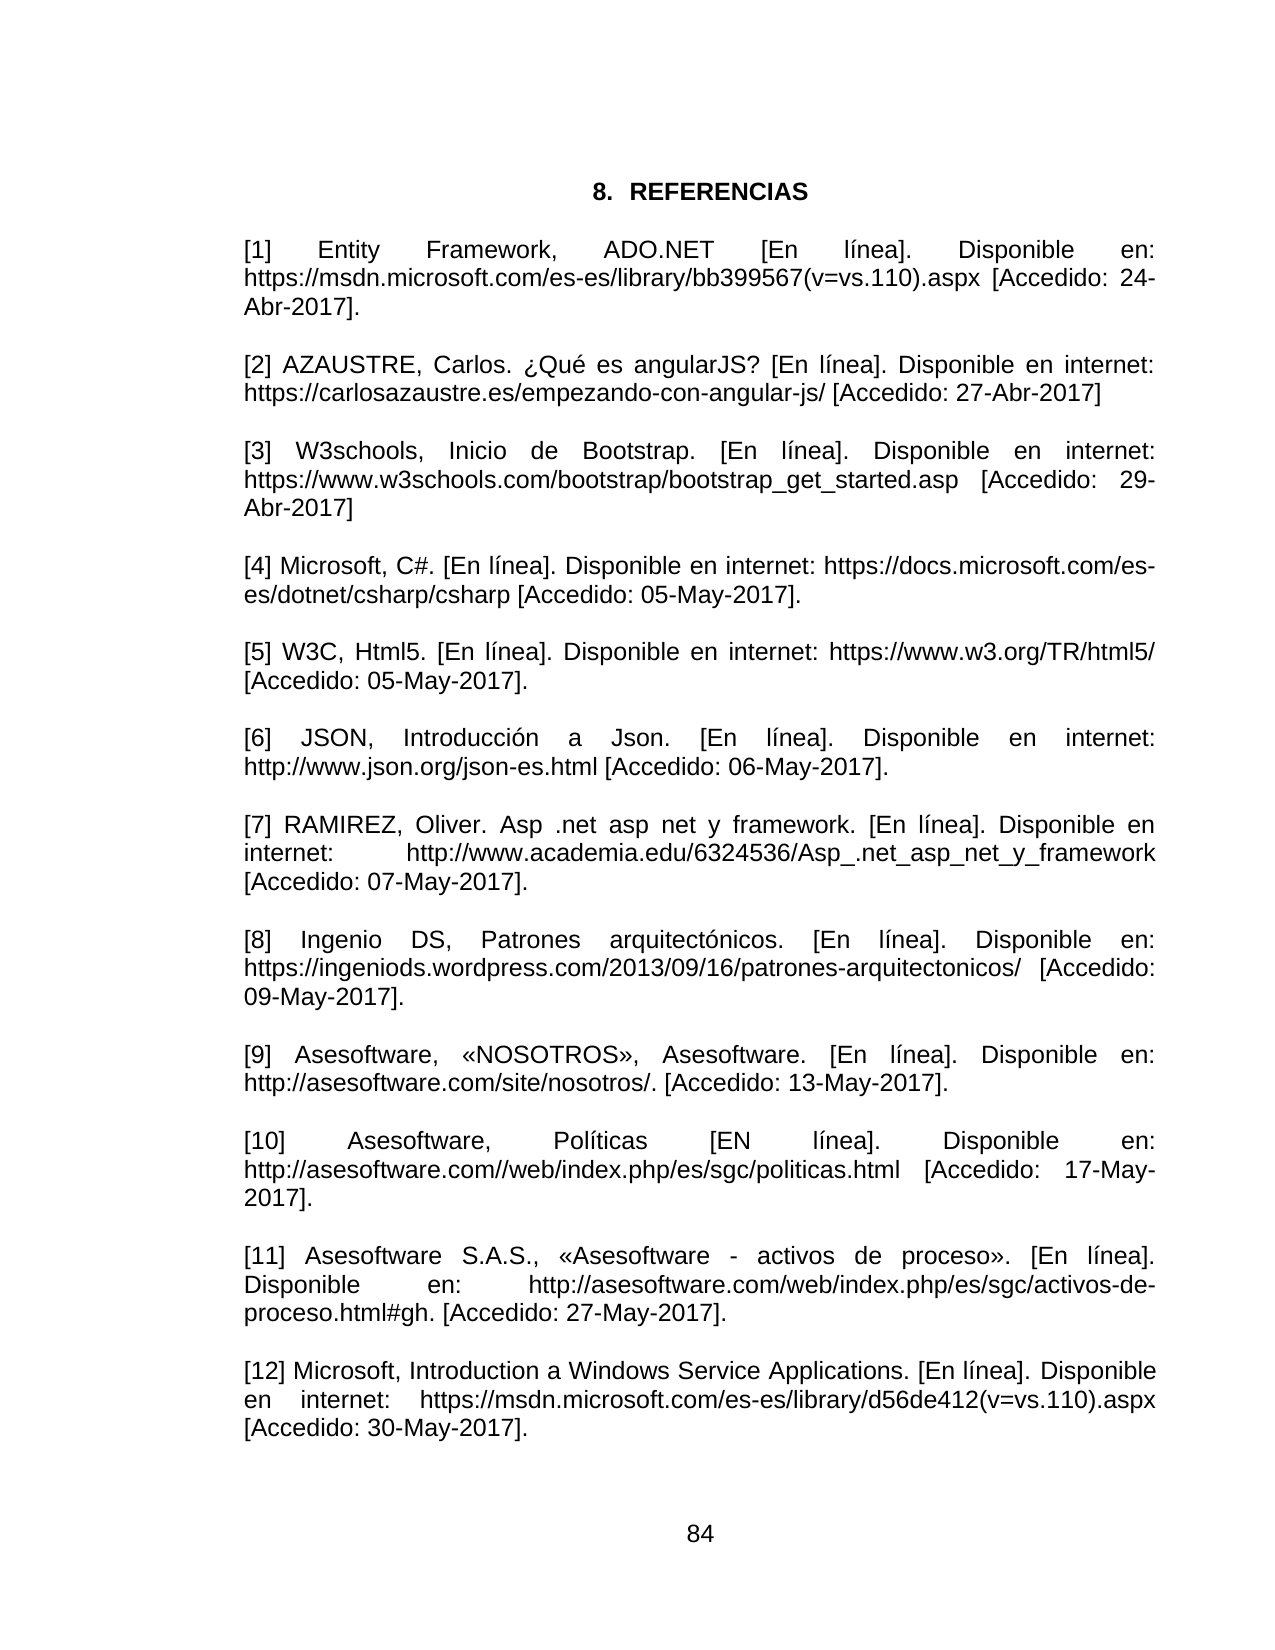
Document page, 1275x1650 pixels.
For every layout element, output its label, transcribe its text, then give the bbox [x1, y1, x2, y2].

text [1] Entity Framework, ADO.NET [En línea]. Disponible en: https://msdn.microsoft.com/es-es/library/bb399567(v=vs.110).aspx [Accedido: 24-Abr-2017]. [244, 235, 1157, 321]
text [2] AZAUSTRE, Carlos. ¿Qué es angularJS? [En línea]. Disponible en internet: https://carlosazaustre.es/empezando-con-angular-js/ [Accedido: 27-Abr-2017] [244, 350, 1157, 407]
text [5] W3C, Html5. [En línea]. Disponible en internet: https://www.w3.org/TR/html5/ [Accedido: 05-May-2017]. [244, 637, 1157, 695]
text [8] Ingenio DS, Patrones arquitectónicos. [En línea]. Disponible en: https://ingeniods.wordpress.com/2013/09/16/patrones-arquitectonicos/ [Accedido: 09-May-2017]. [244, 925, 1157, 1011]
text [9] Asesoftware, «NOSOTROS», Asesoftware. [En línea]. Disponible en: http://asesoftware.com/site/nosotros/. [Accedido: 13-May-2017]. [244, 1040, 1157, 1097]
text [11] Asesoftware S.A.S., «Asesoftware - activos de proceso». [En línea]. Disponible en: http://asesoftware.com/web/index.php/es/sgc/activos-de-proceso.html#gh. [Accedido: 27-May-2017]. [244, 1241, 1157, 1327]
text [4] Microsoft, C#. [En línea]. Disponible en internet: https://docs.microsoft.com/es-es/dotnet/csharp/csharp [Accedido: 05-May-2017]. [244, 551, 1157, 608]
text [12] Microsoft, Introduction a Windows Service Applications. [En línea]. Disponible en internet: https://msdn.microsoft.com/es-es/library/d56de412(v=vs.110).aspx [Accedido: 30-May-2017]. [244, 1356, 1157, 1442]
text [3] W3schools, Inicio de Bootstrap. [En línea]. Disponible en internet: https://www.w3schools.com/bootstrap/bootstrap_get_started.asp [Accedido: 29-Abr-2017] [244, 436, 1157, 522]
text [6] JSON, Introducción a Json. [En línea]. Disponible en internet: http://www.json.org/json-es.html [Accedido: 06-May-2017]. [244, 723, 1157, 781]
subtitle REFERENCIAS [244, 177, 1157, 206]
text [7] RAMIREZ, Oliver. Asp .net asp net y framework. [En línea]. Disponible en internet: http://www.academia.edu/6324536/Asp_.net_asp_net_y_framework [Accedido: 07-May-2017]. [244, 810, 1157, 896]
text [10] Asesoftware, Políticas [EN línea]. Disponible en: http://asesoftware.com//web/index.php/es/sgc/politicas.html [Accedido: 17-May-2017]. [244, 1126, 1157, 1212]
